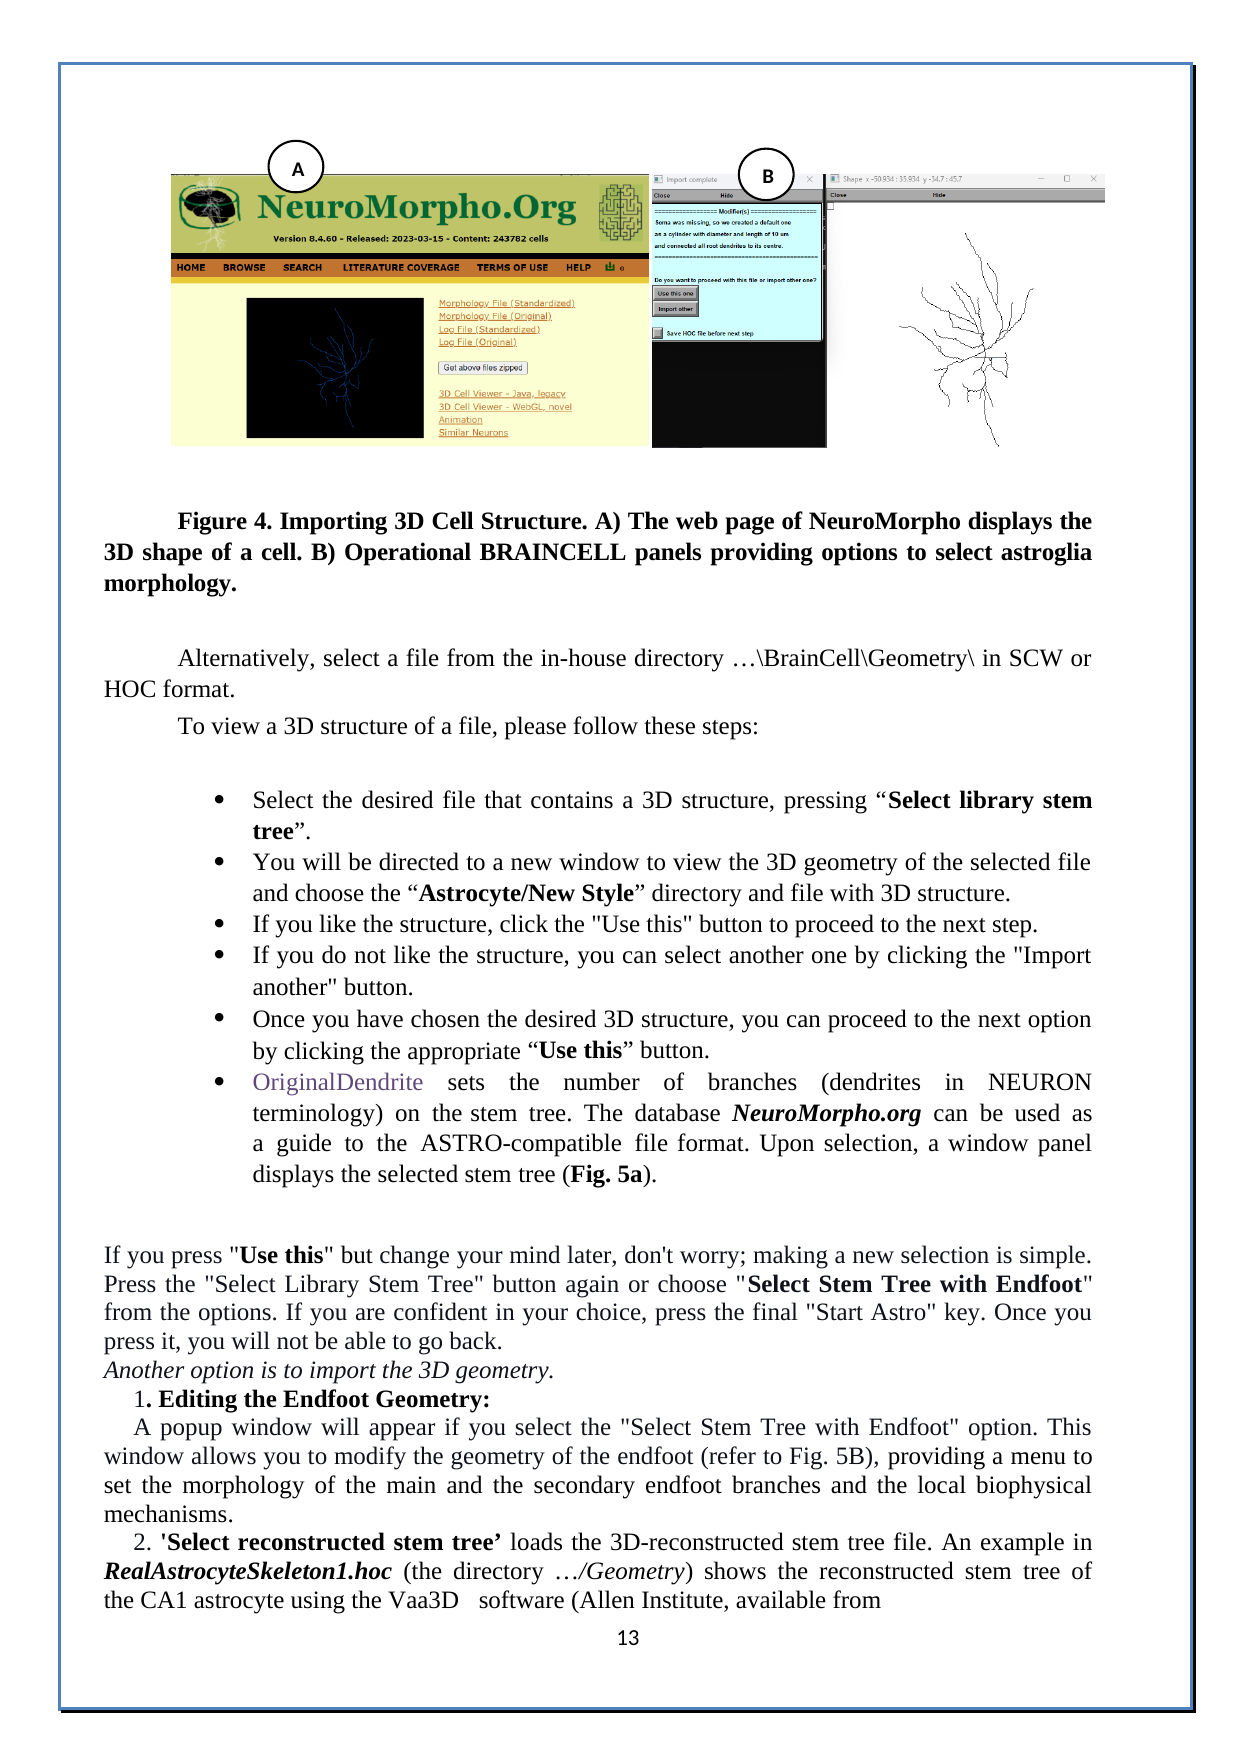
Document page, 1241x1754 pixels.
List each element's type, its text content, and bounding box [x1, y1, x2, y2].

list You will be directed to a new window to view the 3D geometry of the selected file and choose the “Astrocyte/New Style” directory and file with 3D structure. [215, 847, 1093, 907]
text 1. Editing the Endfoot Geometry: [103, 1384, 1093, 1412]
text If you press "Use this" but change your mind later, don't worry; making a new selection is simple. Press the "Select Library Stem Tree" button again or choose "Select Stem Tree with Endfoot" from the options. If you are confident in your choice, press the final "Start Astro" key. Once you press it, you will not be able to go back. [103, 1240, 1093, 1355]
text A popup window will appear if you select the "Select Stem Tree with Endfoot" option. This window allows you to modify the geometry of the endfoot (refer to Fig. 5B), providing a menu to set the morphology of the main and the secondary endfoot branches and the local biophysical mechanisms. [103, 1412, 1093, 1527]
picture [652, 174, 1105, 448]
list If you like the structure, click the "Use this" button to proceed to the next step. [215, 909, 1093, 938]
text Another option is to import the 3D geometry. [103, 1355, 1093, 1384]
text Figure 4. Importing 3D Cell Structure. A) The web page of NeuroMorpho displays the 3D shape of a cell. B) Operational BRAINCELL panels providing options to select astroglia morphology. [103, 506, 1093, 597]
list Select the desired file that contains a 3D structure, pressing “Select library stem tree”. [215, 785, 1093, 845]
text Alternatively, select a file from the in-house directory …\BrainCell\Geometry\ in SCW or HOC format. [103, 643, 1093, 703]
picture [171, 174, 649, 446]
text To view a 3D structure of a file, please follow these steps: [103, 711, 1093, 740]
list OriginalDendrite sets the number of branches (dendrites in NEURON terminology) on the stem tree. The database NeuroMorpho.org can be used as a guide to the ASTRO-compatible file format. Upon selection, a window panel displays the selected stem tree (Fig. 5a). [215, 1067, 1093, 1188]
list Once you have chosen the desired 3D structure, you can proceed to the next option by clicking the appropriate “Use this” button. [215, 1003, 1093, 1065]
text 2. 'Select reconstructed stem tree’ loads the 3D-reconstructed stem tree file. An example in RealAstrocyteSkeleton1.hoc (the directory …/Geometry) shows the reconstructed stem tree of the CA1 astrocyte using the Vaa3D software (Allen Institute, available from [103, 1527, 1093, 1614]
list If you do not like the structure, you can select another one by clicking the "Import another" button. [215, 941, 1093, 1000]
